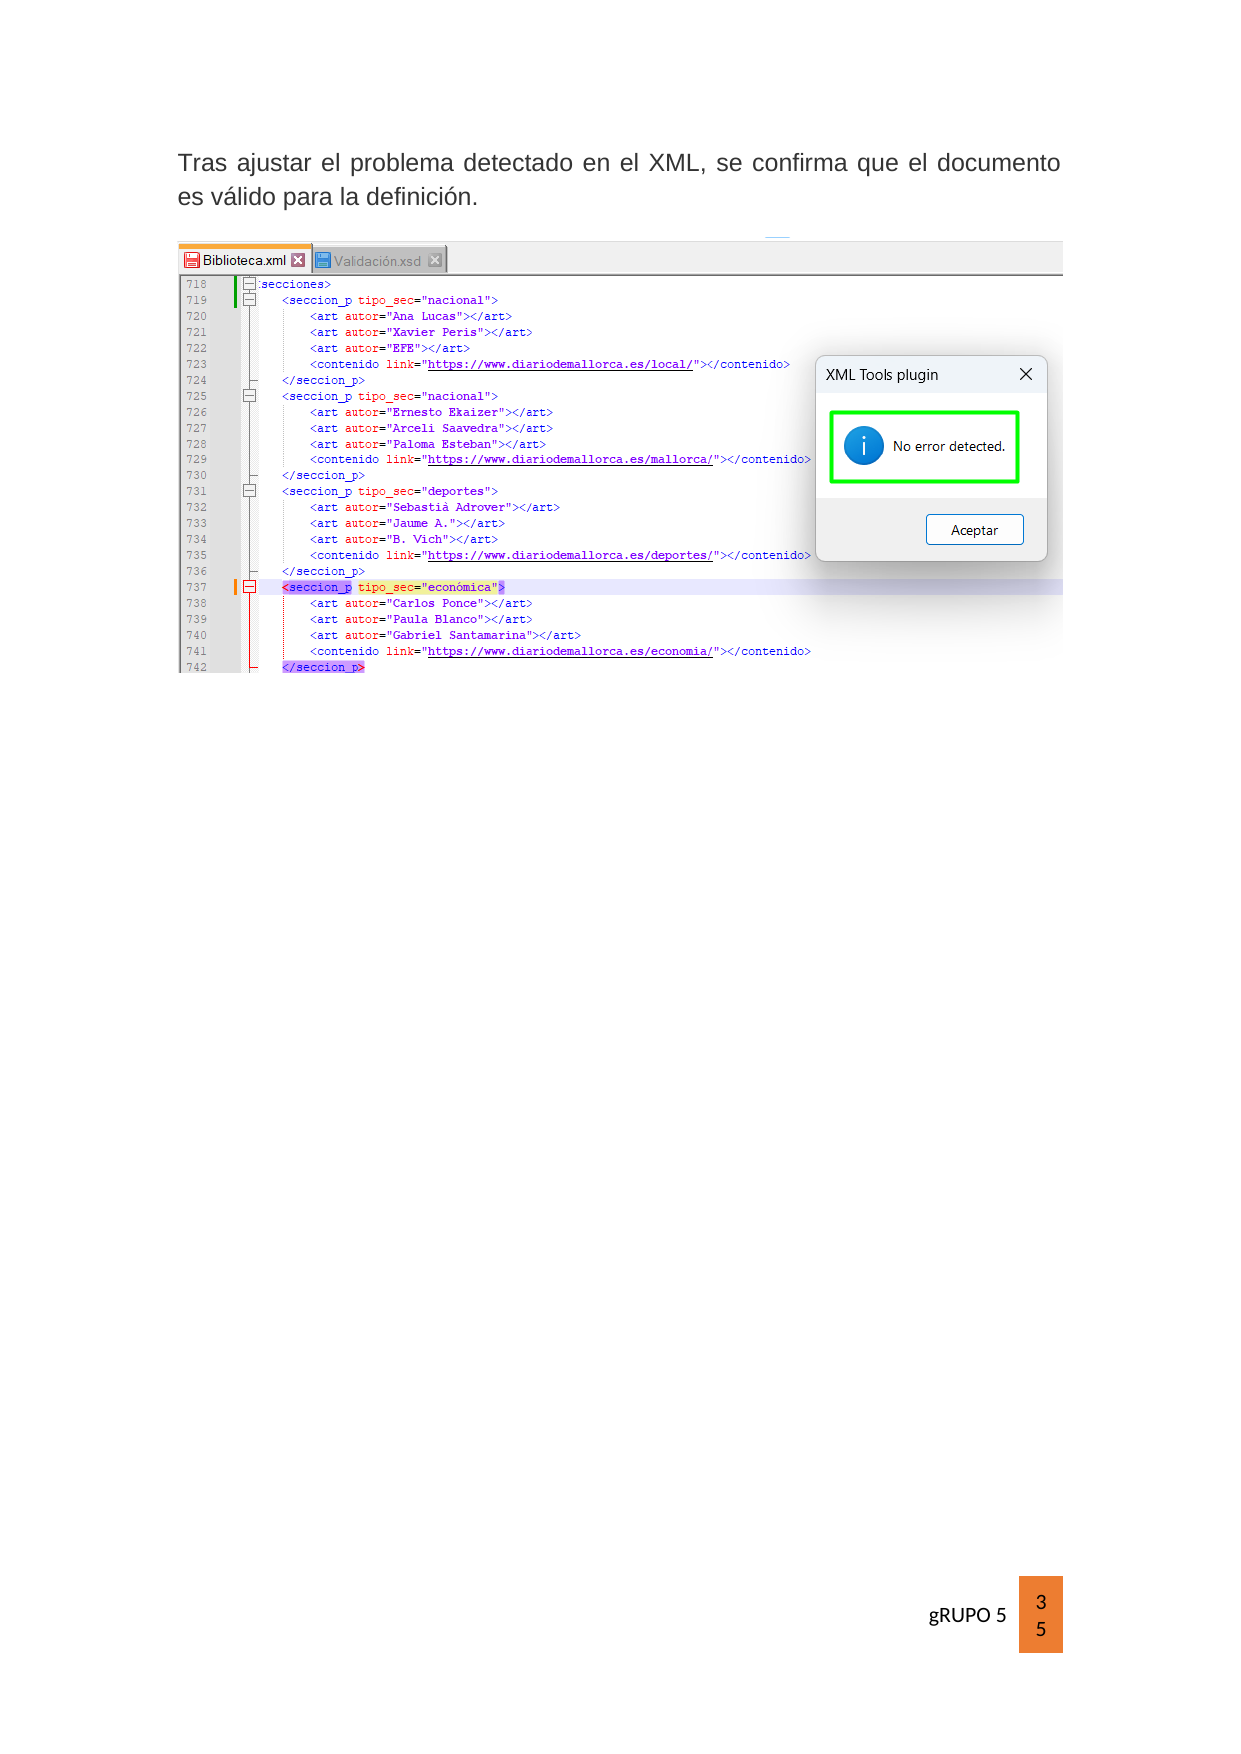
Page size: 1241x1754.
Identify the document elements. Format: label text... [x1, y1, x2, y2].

picture [177, 237, 1063, 673]
text Tras ajustar el problema detectado en el XML, se confirma que el documento es válido para la definición. [177, 148, 1063, 211]
